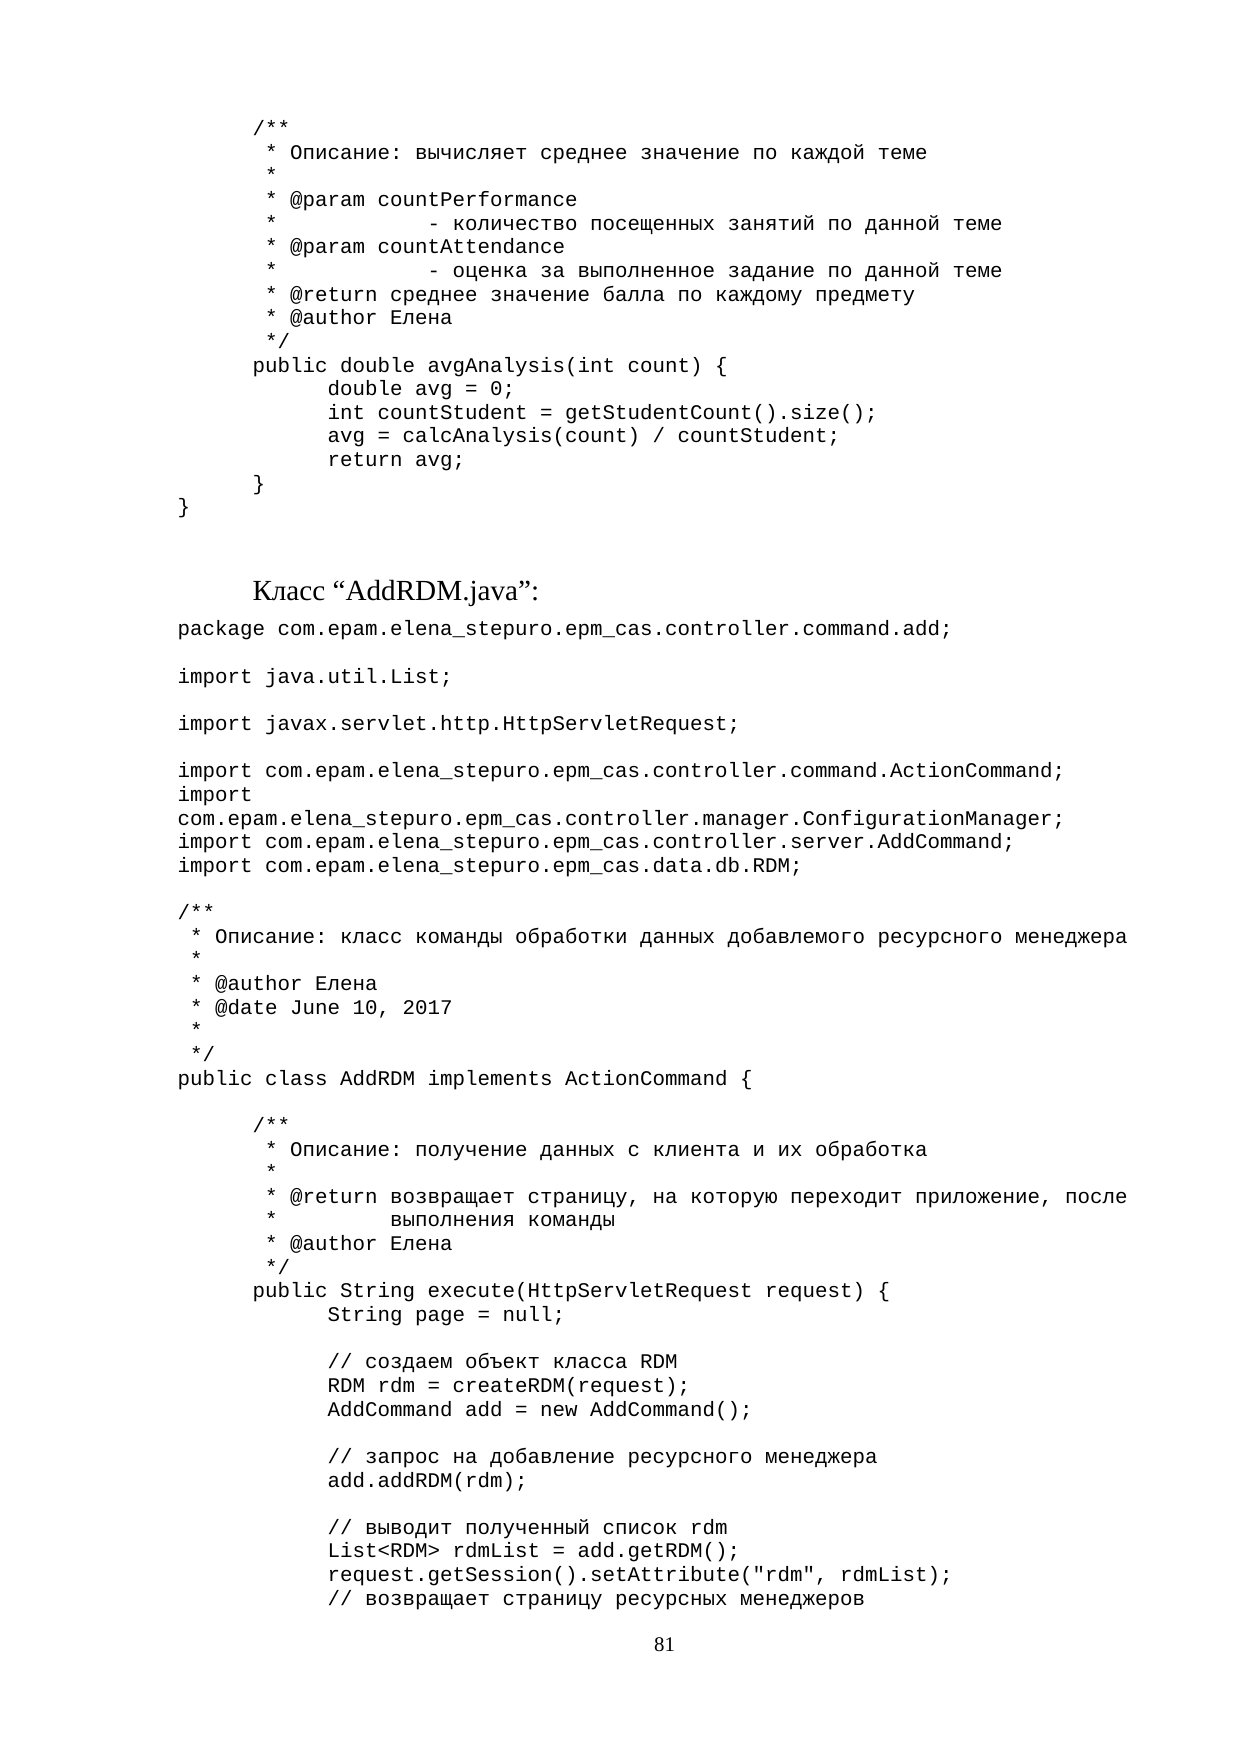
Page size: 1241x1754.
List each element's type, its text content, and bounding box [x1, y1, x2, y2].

text * @date June 10, 2017 [177, 997, 1152, 1020]
text * @author Елена [177, 307, 1152, 331]
text import com.epam.elena_stepuro.epm_cas.controller.command.ActionCommand; [177, 760, 1152, 784]
text public String execute(HttpServletRequest request) { [177, 1280, 1152, 1304]
text * выполнения команды [177, 1209, 1152, 1233]
text */ [177, 331, 1152, 354]
text * - количество посещенных занятий по данной теме [177, 213, 1152, 236]
text // выводит полученный список rdm [177, 1517, 1152, 1541]
text double avg = 0; [177, 378, 1152, 402]
text * [177, 949, 1152, 973]
text * [177, 165, 1152, 189]
text int countStudent = getStudentCount().size(); [177, 402, 1152, 426]
text * Описание: получение данных с клиента и их обработка [177, 1138, 1152, 1162]
text } [177, 473, 1152, 496]
text // возвращает страницу ресурсных менеджеров [177, 1588, 1152, 1611]
text * @author Елена [177, 973, 1152, 997]
text */ [177, 1257, 1152, 1280]
text List<RDM> rdmList = add.getRDM(); [177, 1541, 1152, 1564]
text package com.epam.elena_stepuro.epm_cas.controller.command.add; [177, 618, 1152, 642]
text import com.epam.elena_stepuro.epm_cas.data.db.RDM; [177, 855, 1152, 878]
text * @return возвращает страницу, на которую переходит приложение, после [177, 1186, 1152, 1209]
text * @return среднее значение балла по каждому предмету [177, 284, 1152, 307]
text request.getSession().setAttribute("rdm", rdmList); [177, 1564, 1152, 1588]
text AddCommand add = new AddCommand(); [177, 1399, 1152, 1422]
text import com.epam.elena_stepuro.epm_cas.controller.manager.ConfigurationManager; [177, 784, 1152, 831]
text public class AddRDM implements ActionCommand { [177, 1068, 1152, 1091]
text // запрос на добавление ресурсного менеджера [177, 1446, 1152, 1469]
text Класс “AddRDM.java”: [177, 573, 1152, 607]
text /** [177, 1115, 1152, 1138]
text * @param countPerformance [177, 189, 1152, 213]
text import javax.servlet.http.HttpServletRequest; [177, 713, 1152, 737]
text /** [177, 118, 1152, 142]
text // создаем объект класса RDM [177, 1351, 1152, 1375]
text * Описание: класс команды обработки данных добавлемого ресурсного менеджера [177, 926, 1152, 949]
text /** [177, 902, 1152, 926]
text * @author Елена [177, 1233, 1152, 1257]
text import java.util.List; [177, 666, 1152, 689]
text * @param countAttendance [177, 236, 1152, 260]
text } [177, 496, 1152, 520]
text return avg; [177, 449, 1152, 473]
text String page = null; [177, 1304, 1152, 1328]
text * Описание: вычисляет среднее значение по каждой теме [177, 142, 1152, 165]
text * [177, 1162, 1152, 1186]
text add.addRDM(rdm); [177, 1469, 1152, 1493]
text avg = calcAnalysis(count) / countStudent; [177, 426, 1152, 449]
text * - оценка за выполненное задание по данной теме [177, 260, 1152, 284]
text public double avgAnalysis(int count) { [177, 354, 1152, 378]
text import com.epam.elena_stepuro.epm_cas.controller.server.AddCommand; [177, 831, 1152, 855]
text RDM rdm = createRDM(request); [177, 1375, 1152, 1399]
text * [177, 1020, 1152, 1044]
text */ [177, 1044, 1152, 1068]
